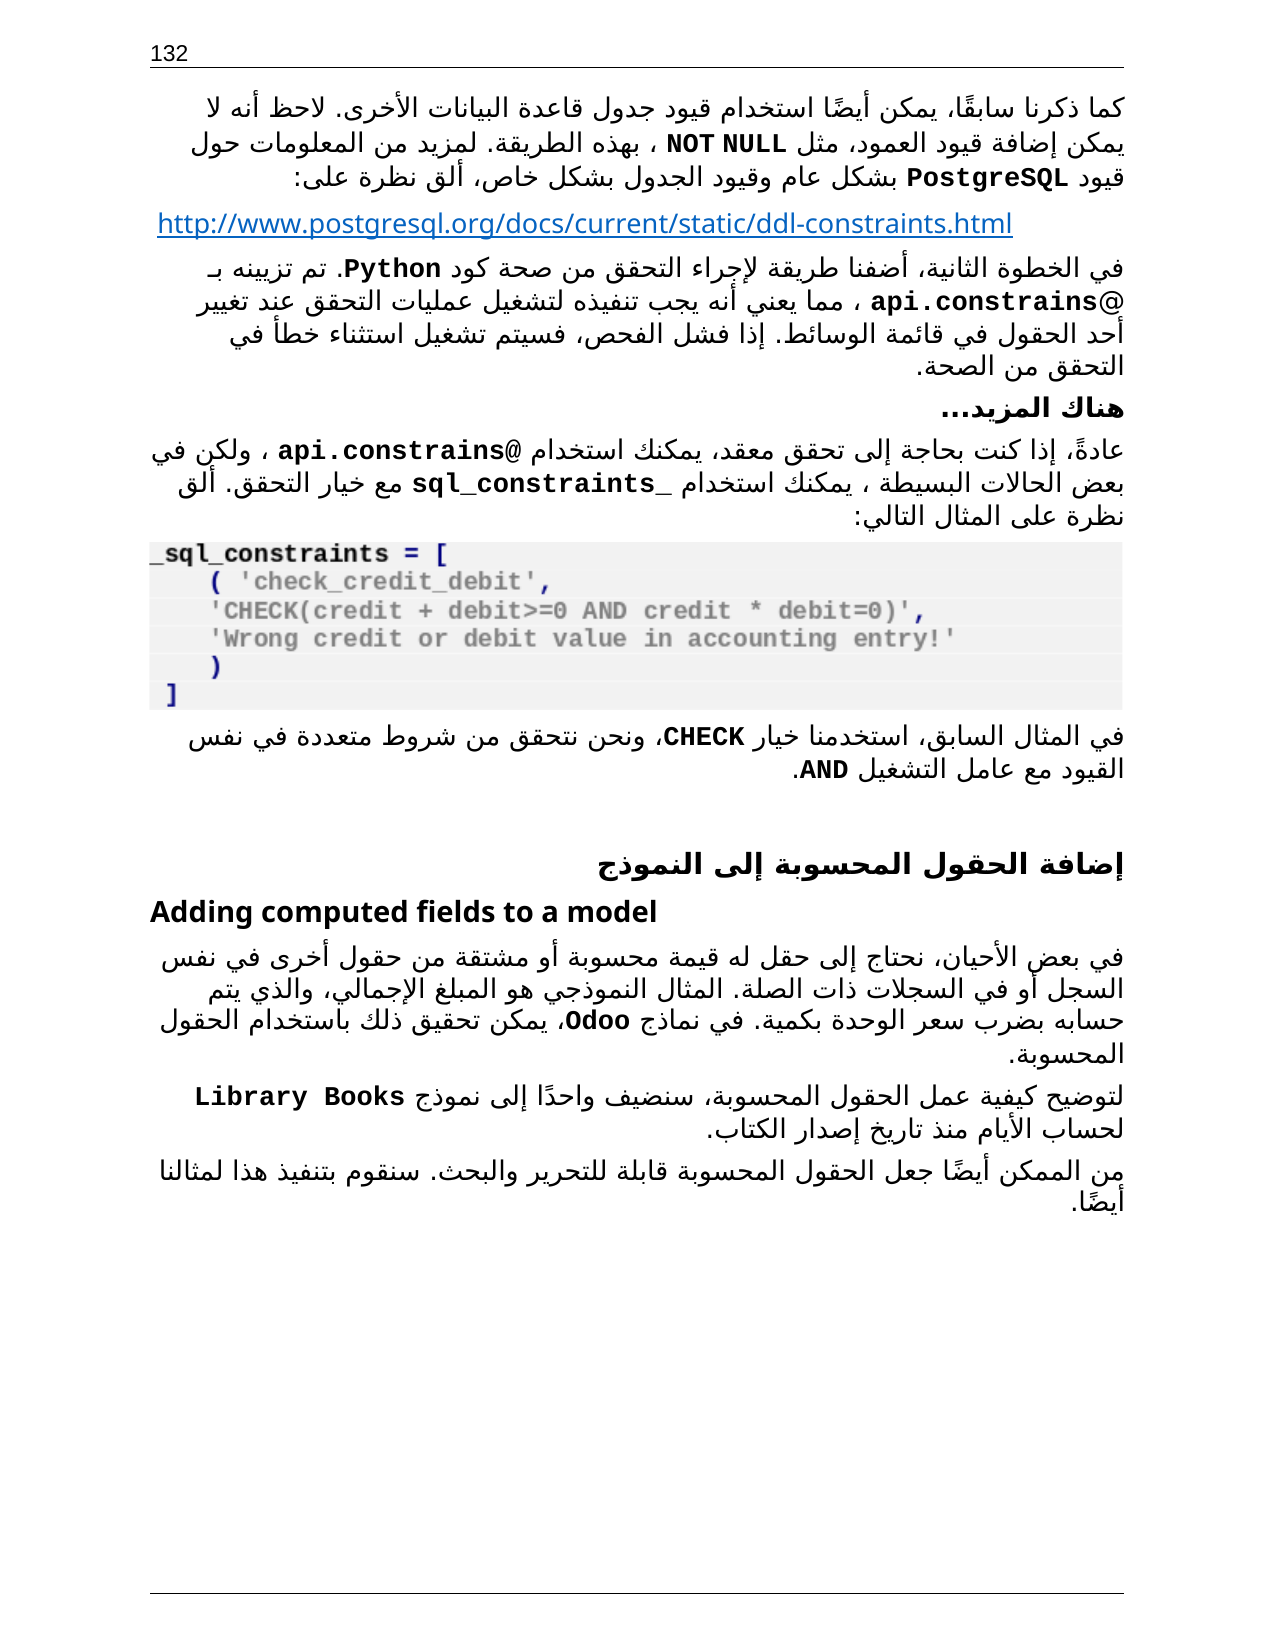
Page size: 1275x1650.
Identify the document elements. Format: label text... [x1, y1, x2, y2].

text كما ذكرنا سابقًا، يمكن أيضًا استخدام قيود جدول قاعدة البيانات الأخرى. لاحظ أنه لا يمكن إضافة قيود العمود، مثل NOT NULL ، بهذه الطريقة. لمزيد من المعلومات حول قيود PostgreSQL بشكل عام وقيود الجدول بشكل خاص، ألق نظرة على: [150, 92, 1125, 194]
text عادةً، إذا كنت بحاجة إلى تحقق معقد، يمكنك استخدام @api.constrains ، ولكن في بعض الحالات البسيطة ، يمكنك استخدام _sql_constraints مع خيار التحقق. ألق نظرة على المثال التالي: [150, 434, 1125, 532]
text في الخطوة الثانية، أضفنا طريقة لإجراء التحقق من صحة كود Python. تم تزيينه بـ @api.constrains ، مما يعني أنه يجب تنفيذه لتشغيل عمليات التحقق عند تغيير أحد الحقول في قائمة الوسائط. إذا فشل الفحص، فسيتم تشغيل استثناء خطأ في التحقق من الصحة. [150, 252, 1125, 382]
text http://www.postgresql.org/docs/current/static/ddl-constraints.html [150, 205, 1125, 242]
text هناك المزيد... [150, 392, 1125, 423]
text Adding computed fields to a model [150, 891, 1125, 931]
text إضافة الحقول المحسوبة إلى النموذج [150, 847, 1125, 881]
text من الممكن أيضًا جعل الحقول المحسوبة قابلة للتحرير والبحث. سنقوم بتنفيذ هذا لمثالنا أيضًا. [150, 1155, 1125, 1218]
text في المثال السابق، استخدمنا خيار CHECK، ونحن نتحقق من شروط متعددة في نفس القيود مع عامل التشغيل AND. [150, 720, 1125, 787]
text لتوضيح كيفية عمل الحقول المحسوبة، سنضيف واحدًا إلى نموذج Library Books لحساب الأيام منذ تاريخ إصدار الكتاب. [150, 1080, 1125, 1145]
text في بعض الأحيان، نحتاج إلى حقل له قيمة محسوبة أو مشتقة من حقول أخرى في نفس السجل أو في السجلات ذات الصلة. المثال النموذجي هو المبلغ الإجمالي، والذي يتم حسابه بضرب سعر الوحدة بكمية. في نماذج Odoo، يمكن تحقيق ذلك باستخدام الحقول المحسوبة. [150, 942, 1125, 1069]
